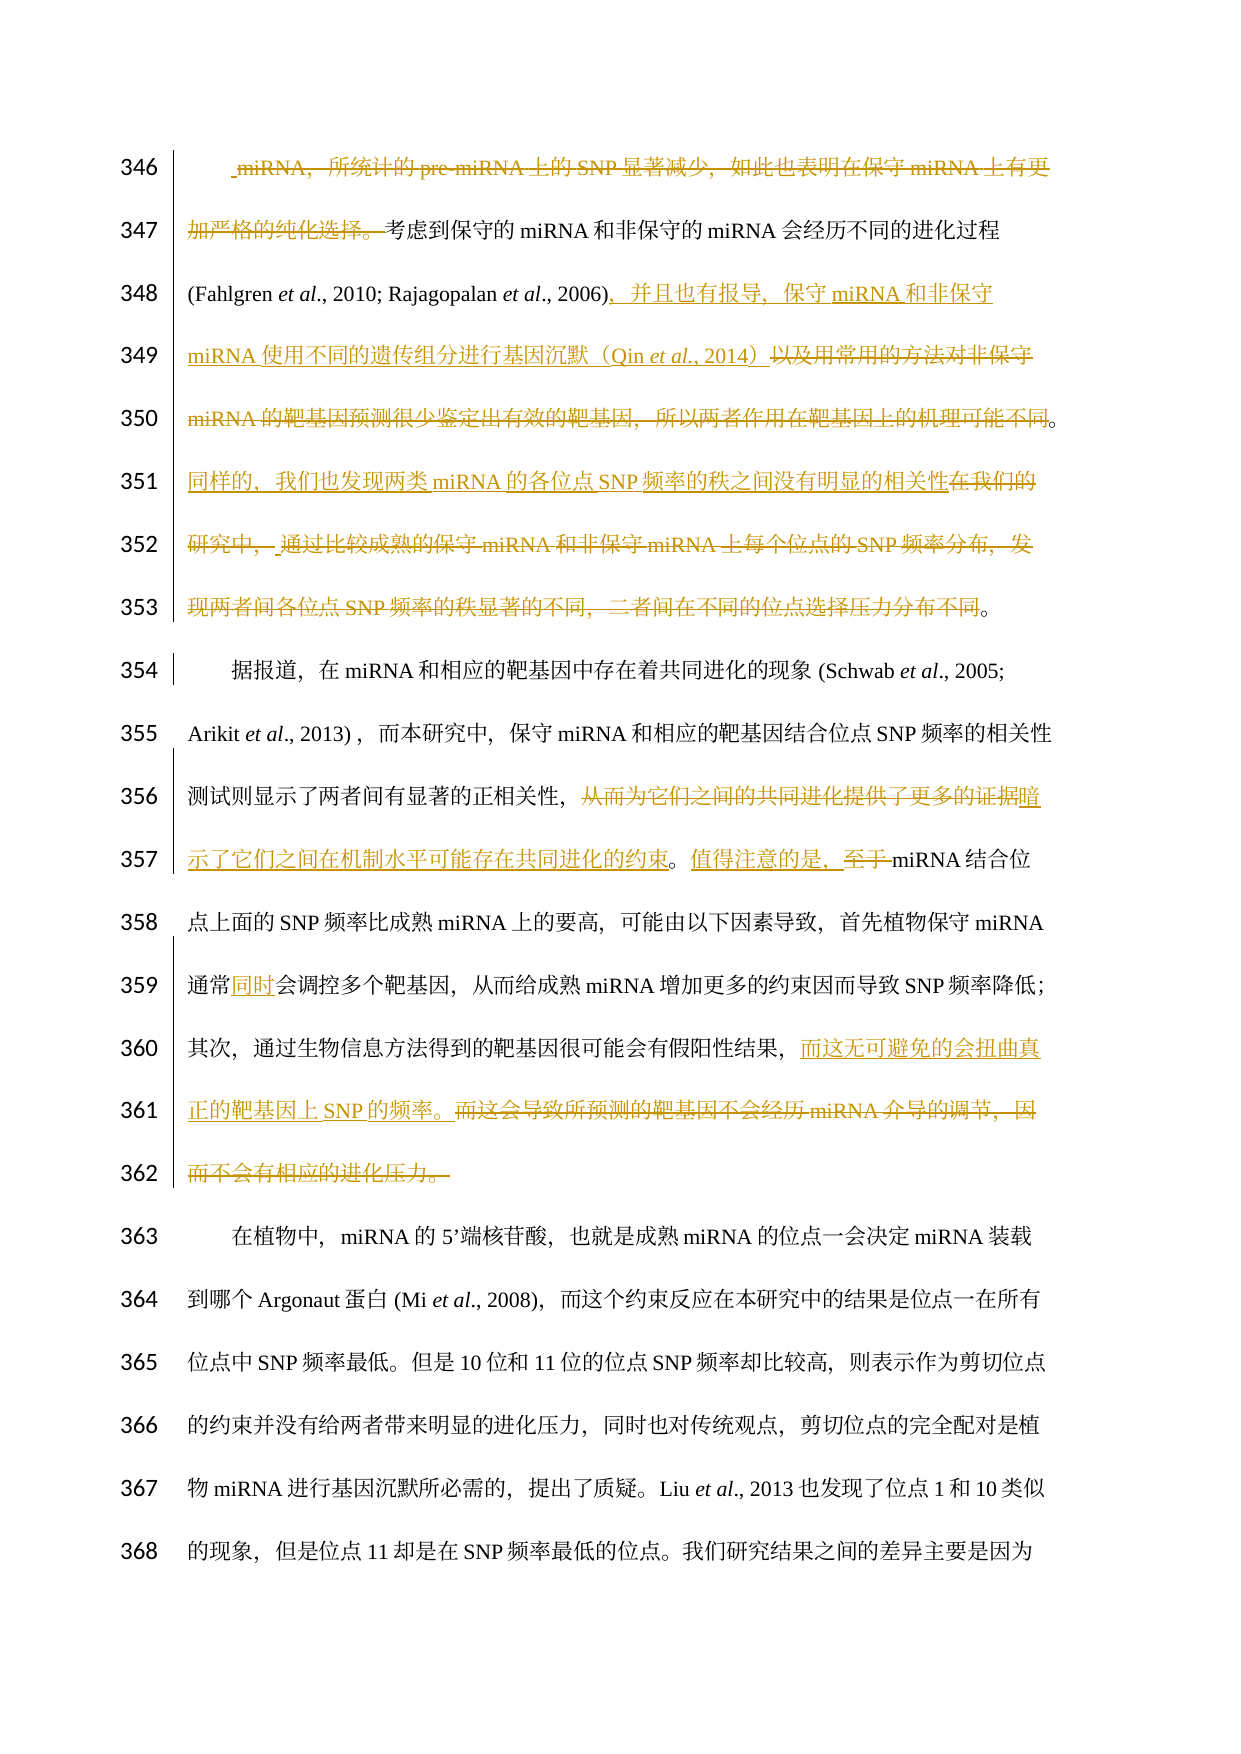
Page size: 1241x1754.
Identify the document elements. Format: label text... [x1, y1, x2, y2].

text 据报道，在miRNA和相应的靶基因中存在着共同进化的现象 (Schwab et al., 2005; Arikit et al., 2013) ，而本研究中，保守miRNA和相应的靶基因结合位点SNP频率的相关性测试则显示了两者间有显著的正相关性，。miRNA结合位点上面的SNP频率比成熟miRNA上的要高，可能由以下因素导致，首先植物保守miRNA通常会调控多个靶基因，从而给成熟miRNA增加更多的约束因而导致SNP频率降低；其次，通过生物信息方法得到的靶基因很可能会有假阳性结果， [187, 653, 1053, 1188]
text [187, 1219, 1053, 1566]
text 考虑到保守的miRNA和非保守的miRNA会经历不同的进化过程 (Fahlgren et al., 2010; Rajagopalan et al., 2006)。。 [187, 150, 1053, 622]
